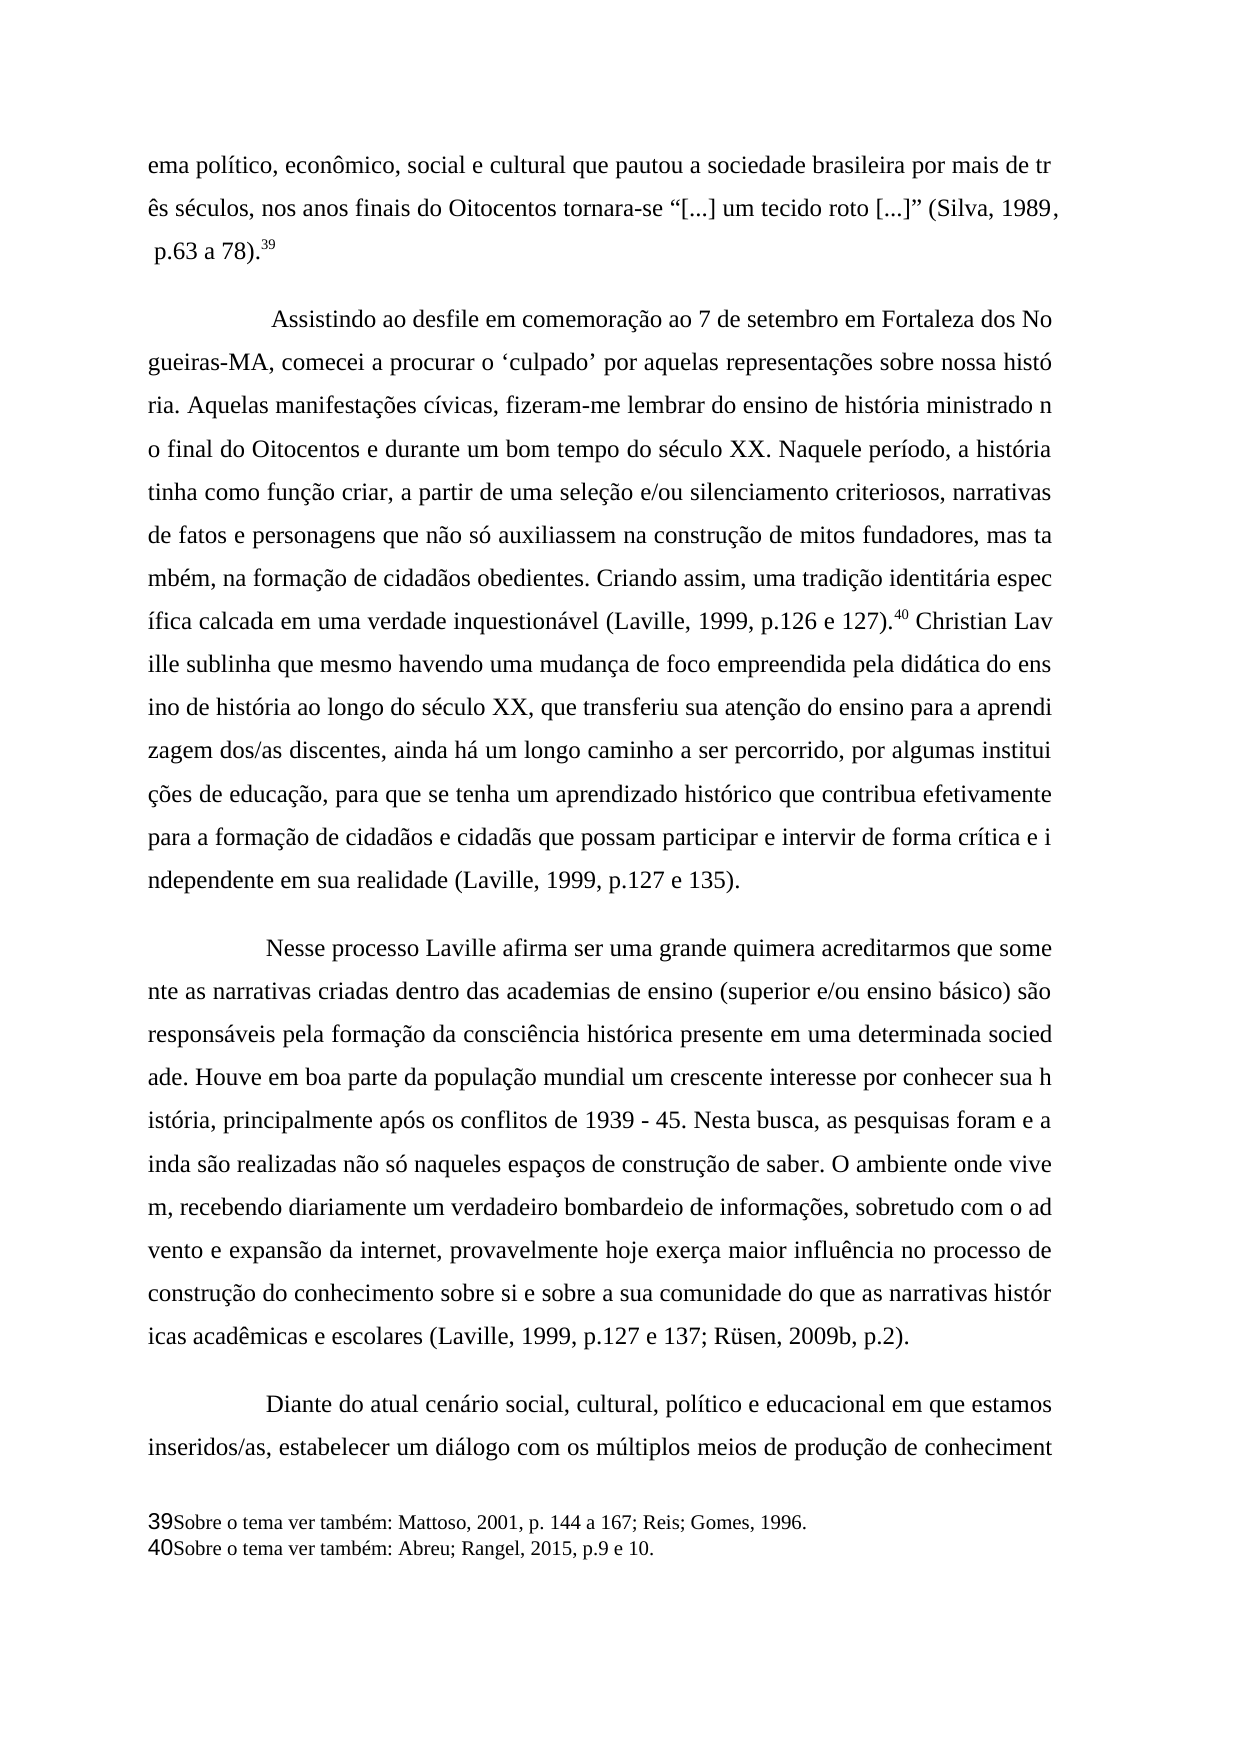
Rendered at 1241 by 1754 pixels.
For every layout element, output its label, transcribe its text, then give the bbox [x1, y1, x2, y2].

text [148, 1389, 1053, 1461]
text Assistindo ao desfile em comemoração ao 7 de setembro em Fortaleza dos Nogueiras-MA, comecei a procurar o ‘culpado’ por aquelas representações sobre nossa história. Aquelas manifestações cívicas, fizeram-me lembrar do ensino de história ministrado no final do Oitocentos e durante um bom tempo do século XX. Naquele período, a história tinha como função criar, a partir de uma seleção e/ou silenciamento criteriosos, narrativas de fatos e personagens que não só auxiliassem na construção de mitos fundadores, mas também, na formação de cidadãos obedientes. Criando assim, uma tradição identitária específica calcada em uma verdade inquestionável (Laville, 1999, p.126 e 127). Christian Laville sublinha que mesmo havendo uma mudança de foco empreendida pela didática do ensino de história ao longo do século XX, que transferiu sua atenção do ensino para a aprendizagem dos/as discentes, ainda há um longo caminho a ser percorrido, por algumas instituições de educação, para que se tenha um aprendizado histórico que contribua efetivamente para a formação de cidadãos e cidadãs que possam participar e intervir de forma crítica e independente em sua realidade (Laville, 1999, p.127 e 135). [148, 304, 1053, 894]
text Nesse processo Laville afirma ser uma grande quimera acreditarmos que somente as narrativas criadas dentro das academias de ensino (superior e/ou ensino básico) são responsáveis pela formação da consciência histórica presente em uma determinada sociedade. Houve em boa parte da população mundial um crescente interesse por conhecer sua história, principalmente após os conflitos de 1939 - 45. Nesta busca, as pesquisas foram e ainda são realizadas não só naqueles espaços de construção de saber. O ambiente onde vivem, recebendo diariamente um verdadeiro bombardeio de informações, sobretudo com o advento e expansão da internet, provavelmente hoje exerça maior influência no processo de construção do conhecimento sobre si e sobre a sua comunidade do que as narrativas históricas acadêmicas e escolares (Laville, 1999, p.127 e 137; Rüsen, 2009b, p.2). [148, 933, 1053, 1350]
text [148, 150, 1053, 265]
